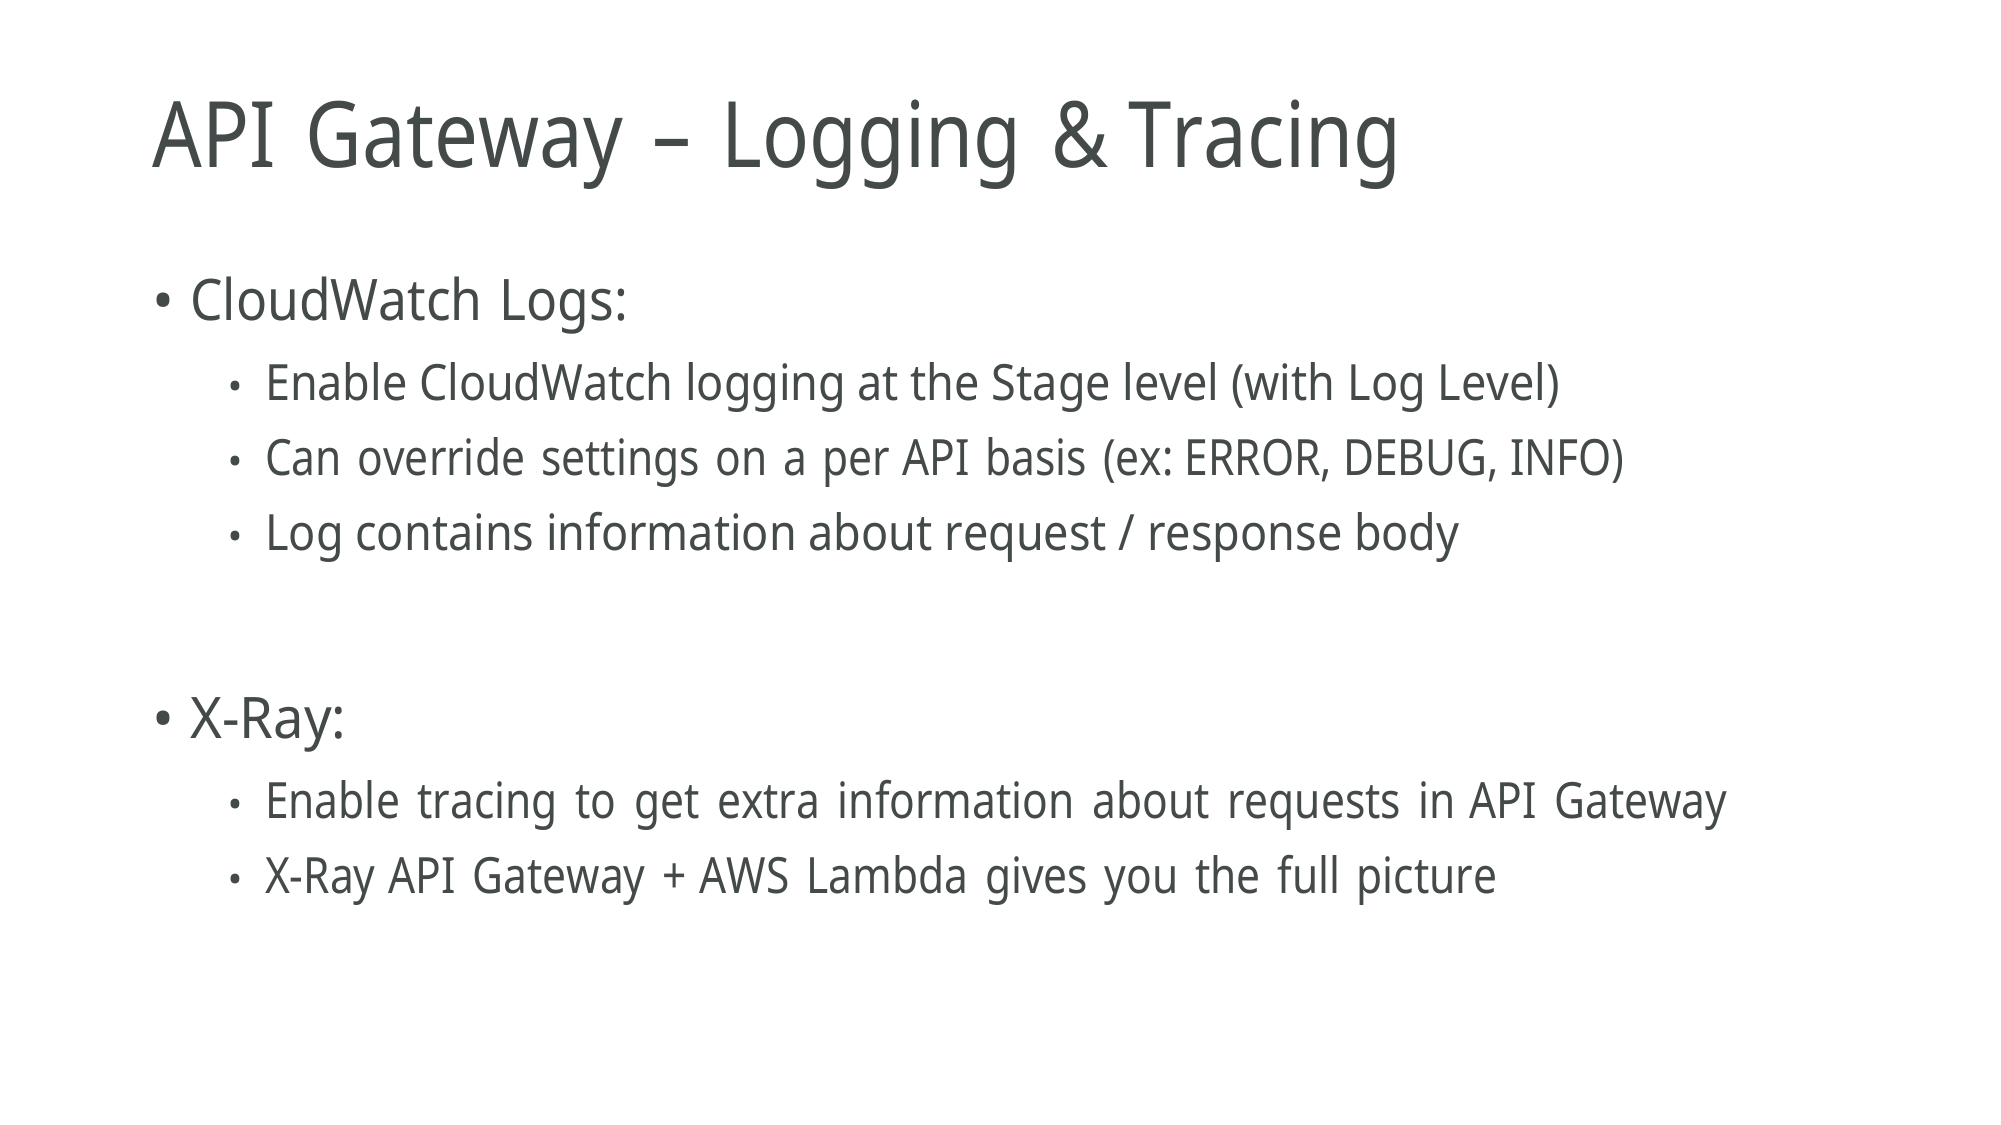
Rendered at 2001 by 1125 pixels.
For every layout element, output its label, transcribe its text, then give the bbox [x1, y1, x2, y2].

list X-Ray API Gateway + AWS Lambda gives you the full picture [227, 840, 1994, 908]
list Can override settings on a per API basis (ex: ERROR, DEBUG, INFO) [227, 422, 1994, 490]
list Log contains information about request / response body [227, 497, 1994, 565]
subtitle API Gateway – Logging & Tracing [152, 69, 1994, 194]
list Enable tracing to get extra information about requests in API Gateway [227, 764, 1994, 833]
subtitle X-Ray: [152, 677, 1994, 757]
subtitle CloudWatch Logs: [152, 259, 1994, 339]
list Enable CloudWatch logging at the Stage level (with Log Level) [227, 346, 1994, 414]
